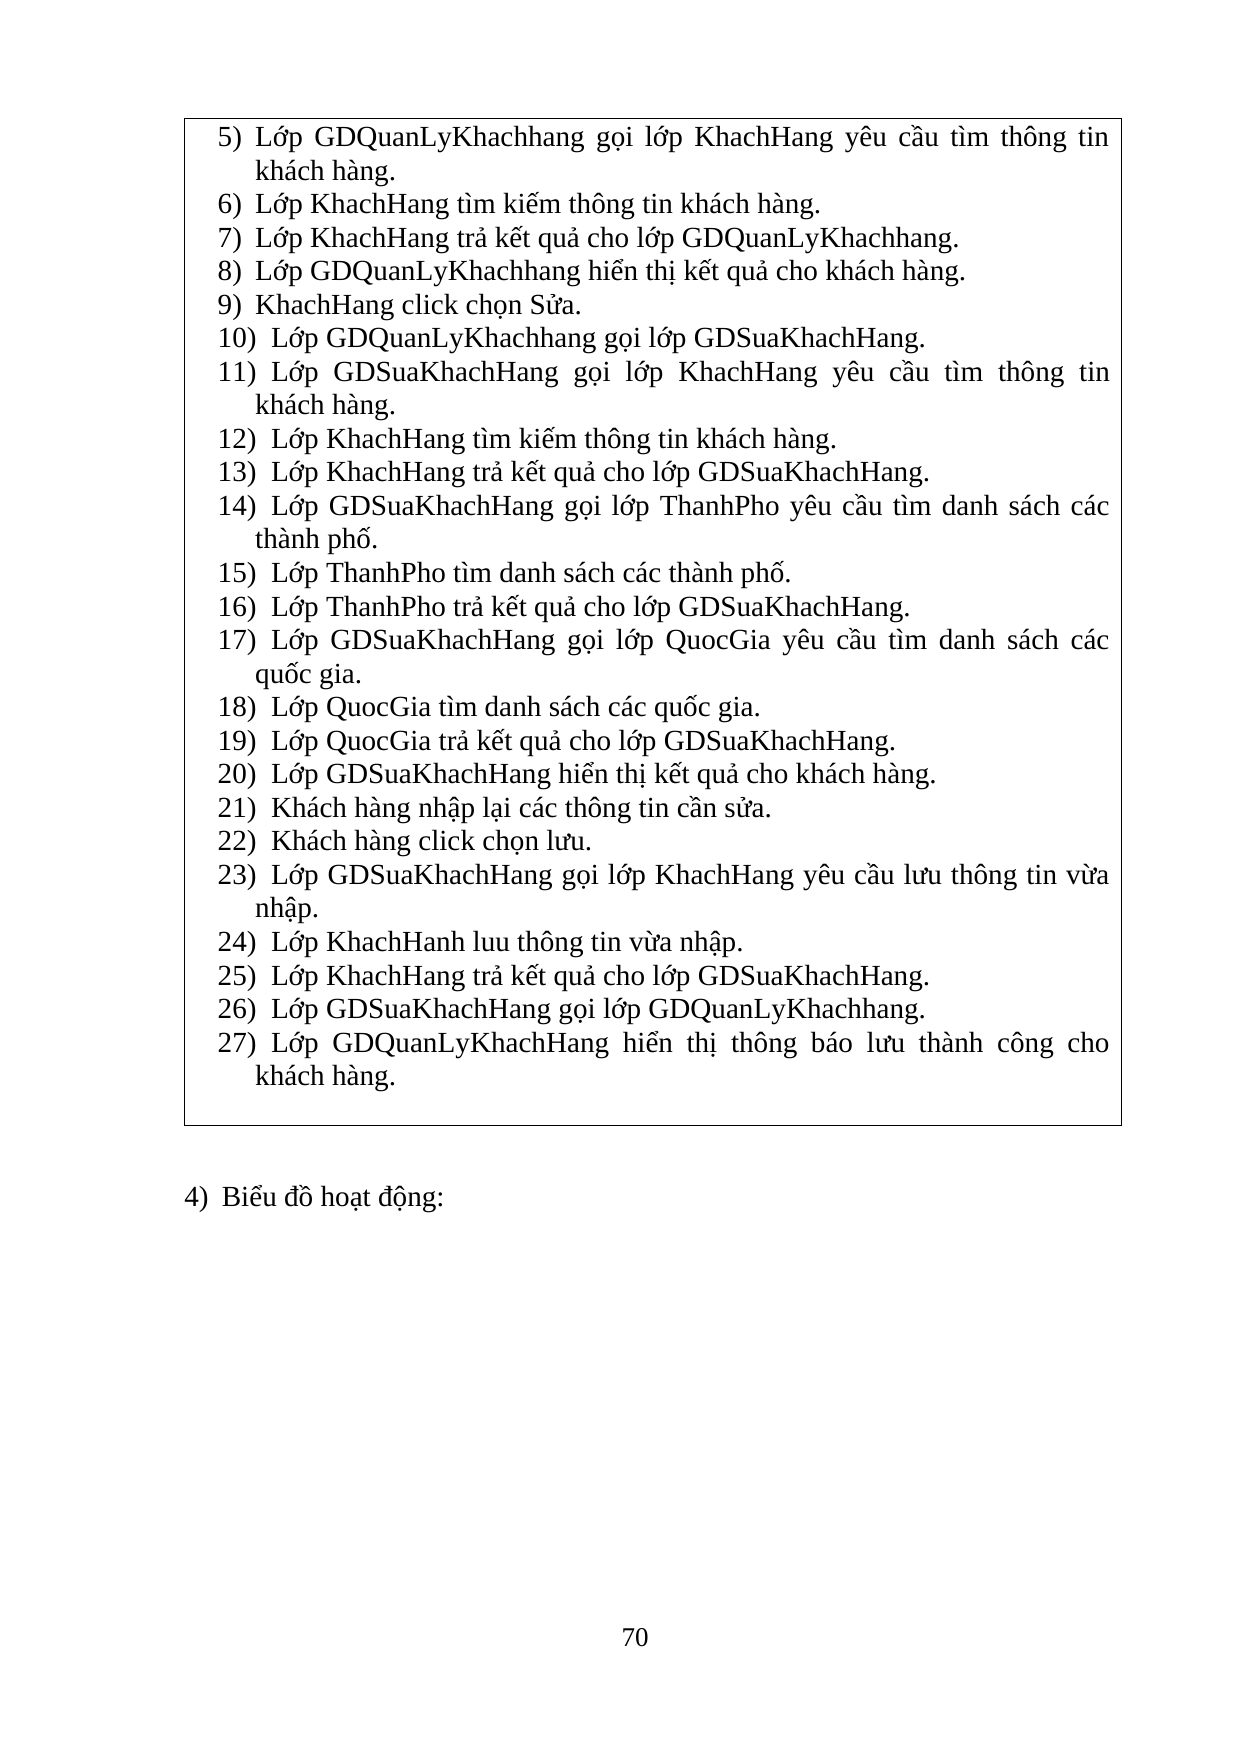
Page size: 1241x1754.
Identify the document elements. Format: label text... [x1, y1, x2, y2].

list Biểu đồ hoạt động: [184, 1179, 1122, 1213]
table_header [185, 119, 1121, 1125]
